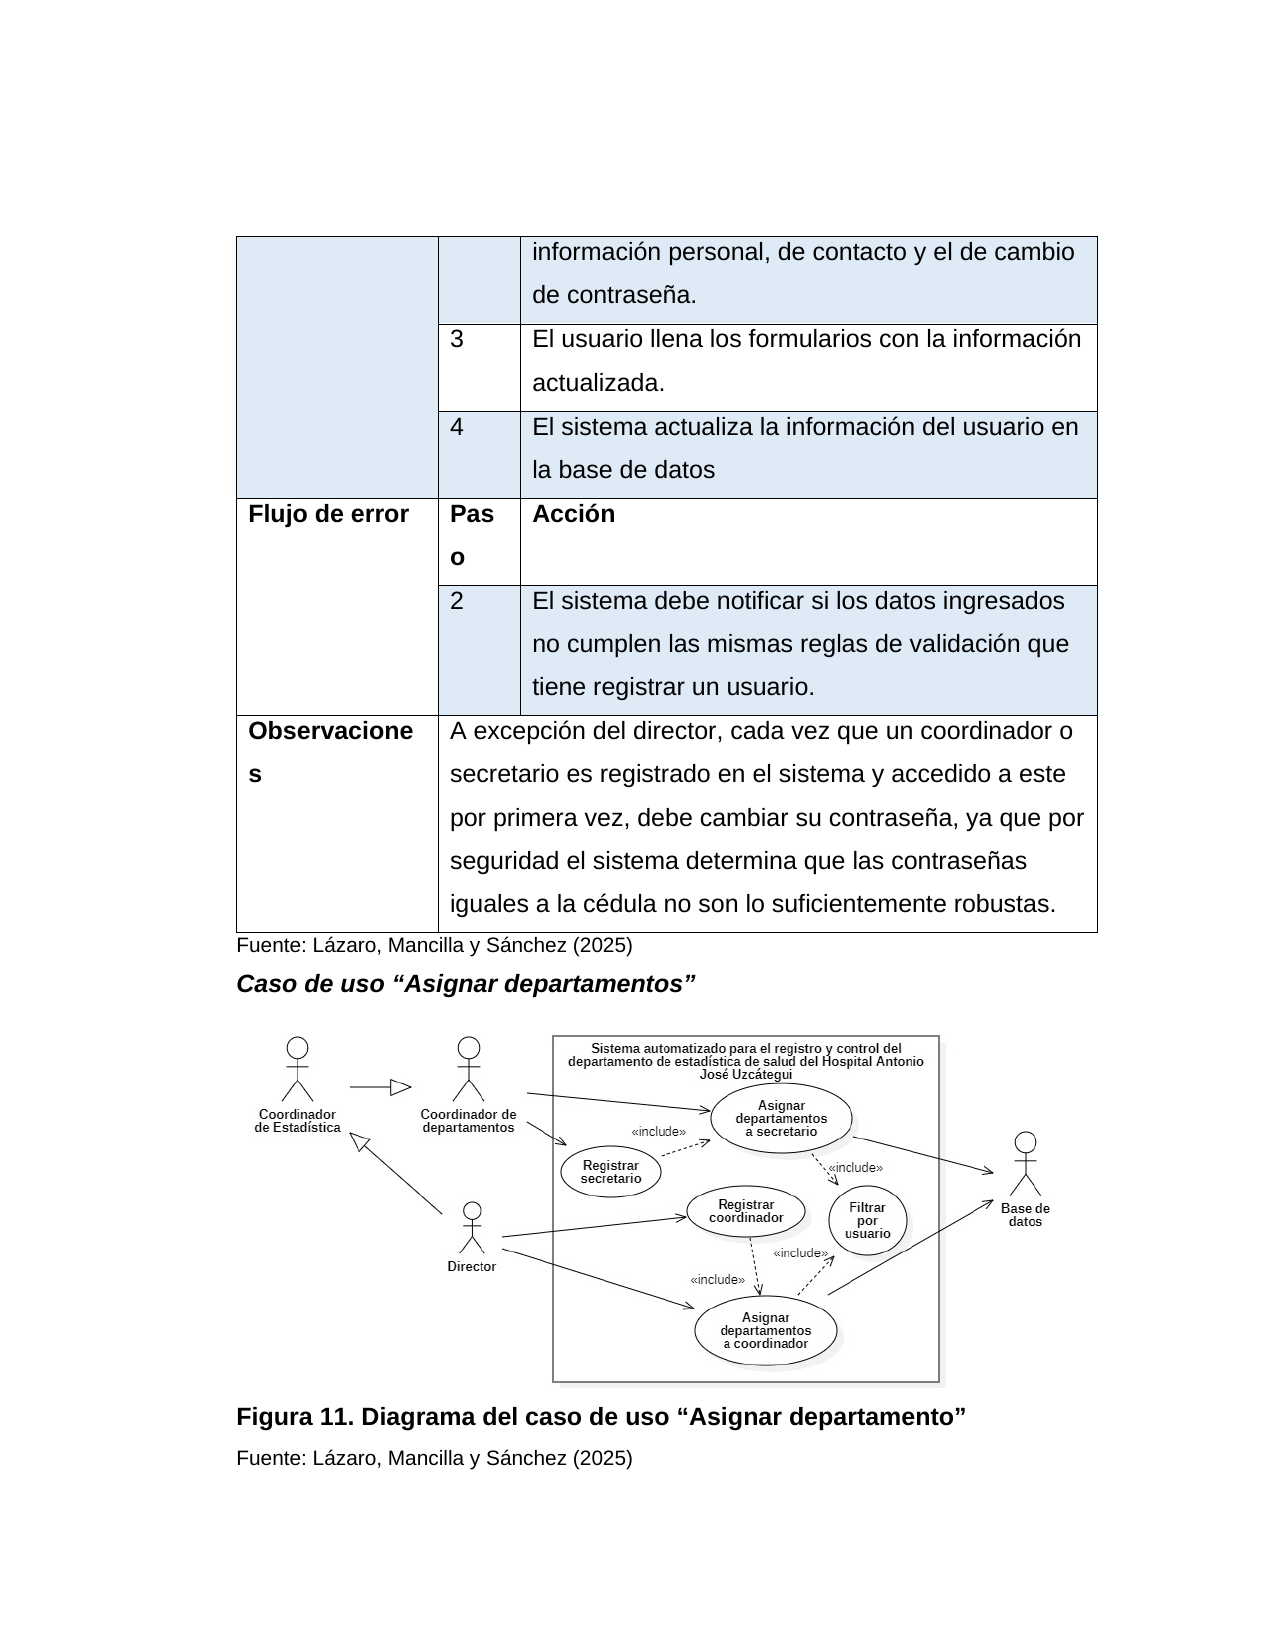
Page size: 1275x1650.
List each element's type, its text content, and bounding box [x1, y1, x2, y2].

table_cell 2 [439, 237, 520, 323]
table_cell Observaciones [237, 716, 438, 932]
table_cell A excepción del director, cada vez que un coordinador o secretario es registrado en el sistema y accedido a este por primera vez, debe cambiar su contraseña, ya que por seguridad el sistema determina que las contraseñas iguales a la cédula no son lo suficientemente robustas. [439, 716, 1097, 932]
table_cell 4 [439, 412, 520, 498]
table_cell 3 [439, 325, 520, 411]
table_cell Acción [521, 499, 1097, 585]
table_cell Paso [439, 499, 520, 585]
table_cell El sistema debe notificar si los datos ingresados no cumplen las mismas reglas de validación que tiene registrar un usuario. [521, 586, 1097, 715]
text Fuente: Lázaro, Mancilla y Sánchez (2025) [236, 1445, 1098, 1469]
table_cell El sistema actualiza la información del usuario en la base de datos [521, 412, 1097, 498]
picture [236, 1026, 1096, 1388]
text Figura 11. Diagrama del caso de uso “Asignar departamento” [236, 1402, 1098, 1431]
table_cell 2 [439, 586, 520, 715]
subtitle Caso de uso “Asignar departamentos” [236, 969, 1098, 998]
table_cell El usuario llena los formularios con la información actualizada. [521, 325, 1097, 411]
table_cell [521, 237, 1097, 323]
table_cell Flujo de error [237, 499, 438, 715]
text Fuente: Lázaro, Mancilla y Sánchez (2025) [236, 933, 1098, 957]
